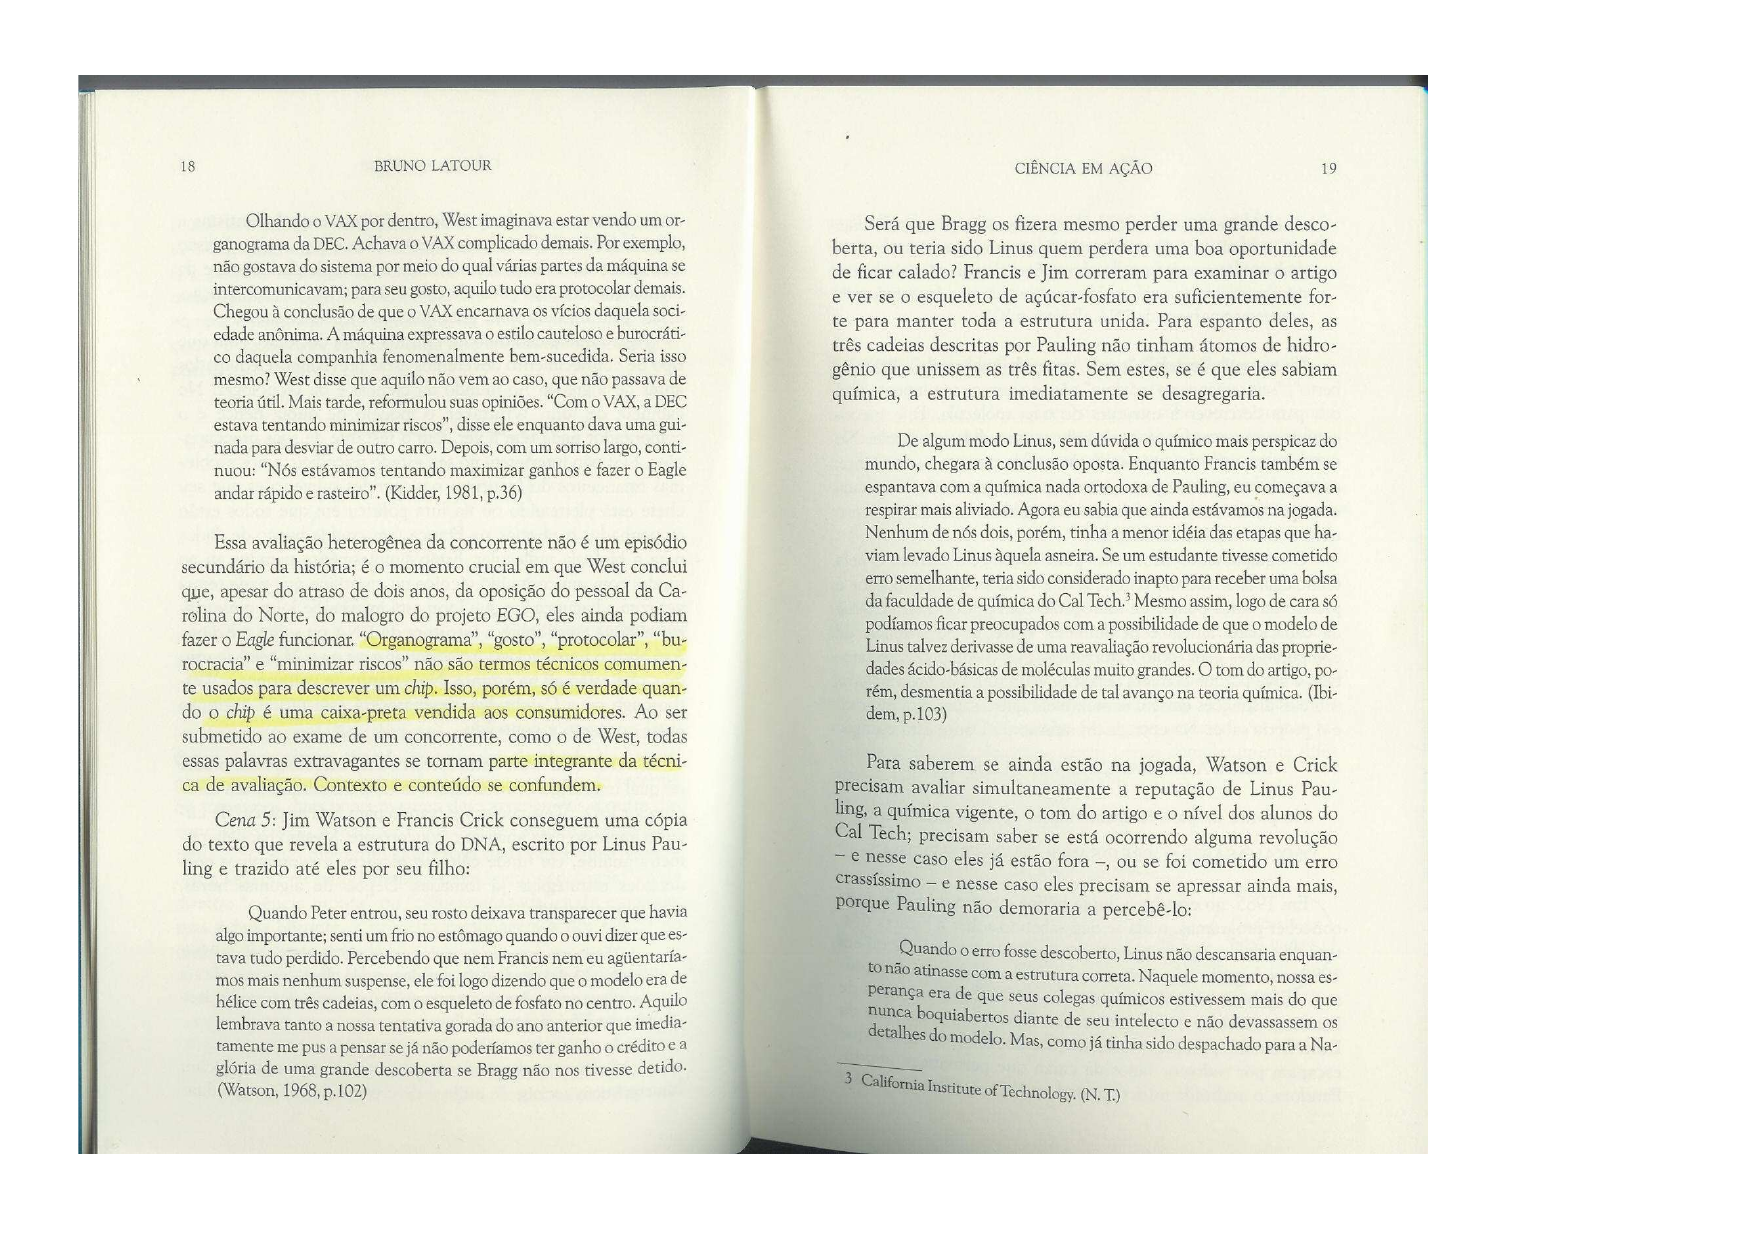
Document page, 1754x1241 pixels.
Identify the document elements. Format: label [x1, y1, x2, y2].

picture [78, 75, 1428, 1154]
